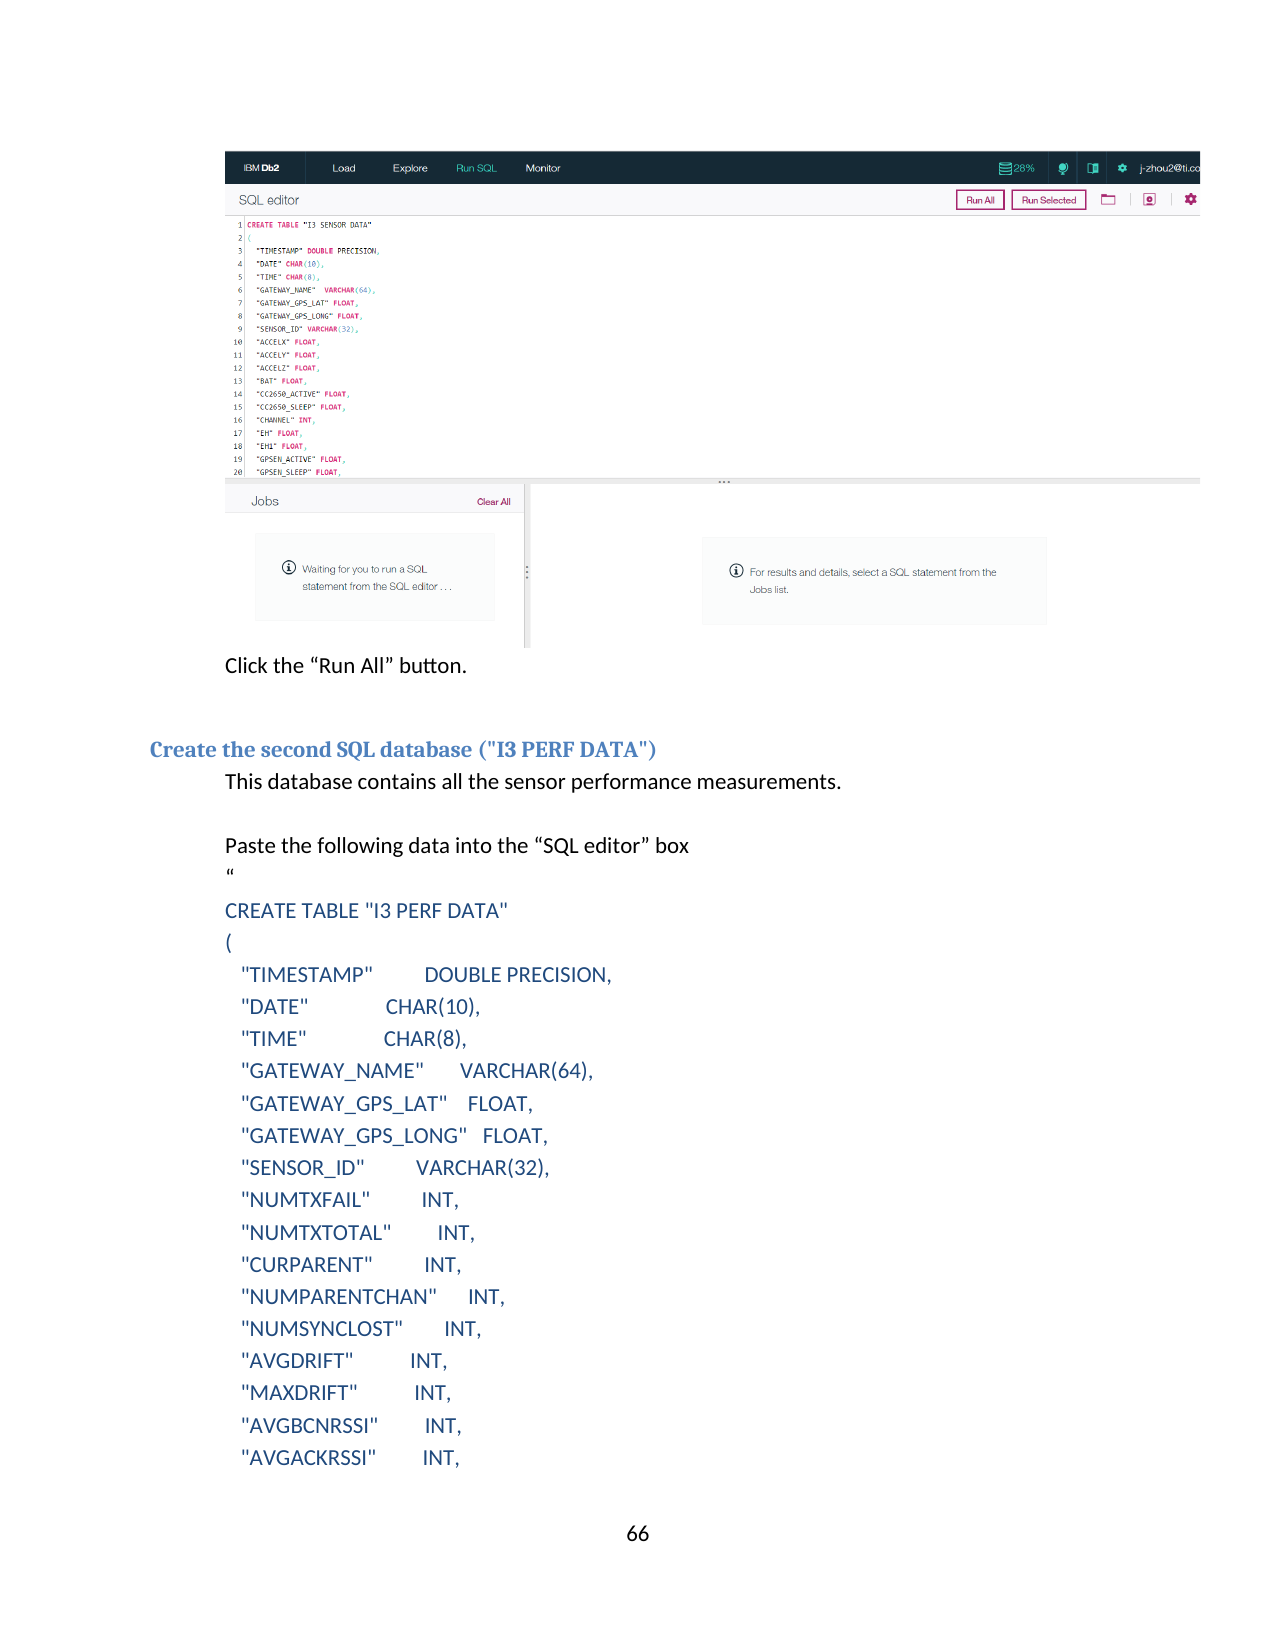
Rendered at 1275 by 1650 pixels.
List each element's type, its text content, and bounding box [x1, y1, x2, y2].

list Paste the following data into the “SQL editor” box [225, 831, 1125, 859]
list "AVGACKRSSI" INT, [225, 1443, 1125, 1471]
list CREATE TABLE "I3 PERF DATA" [225, 896, 1125, 924]
list Click the “Run All” button. [225, 652, 1125, 679]
list ( [225, 928, 1125, 956]
list "SENSOR_ID" VARCHAR(32), [225, 1153, 1125, 1181]
list This database contains all the sensor performance measurements. [225, 767, 1125, 795]
list “ [225, 863, 1125, 892]
list "AVGDRIFT" INT, [225, 1346, 1125, 1374]
list "NUMSYNCLOST" INT, [225, 1314, 1125, 1342]
subtitle Create the second SQL database ("I3 PERF DATA") [150, 737, 1125, 763]
list "GATEWAY_GPS_LONG" FLOAT, [225, 1121, 1125, 1149]
list "AVGBCNRSSI" INT, [225, 1411, 1125, 1439]
list "GATEWAY_GPS_LAT" FLOAT, [225, 1089, 1125, 1117]
list "TIME" CHAR(8), [225, 1024, 1125, 1052]
list "DATE" CHAR(10), [225, 992, 1125, 1020]
list "TIMESTAMP" DOUBLE PRECISION, [225, 960, 1125, 988]
list "GATEWAY_NAME" VARCHAR(64), [225, 1057, 1125, 1085]
list "MAXDRIFT" INT, [225, 1378, 1125, 1407]
picture [225, 150, 1200, 648]
list "NUMTXFAIL" INT, [225, 1185, 1125, 1213]
list "NUMTXTOTAL" INT, [225, 1218, 1125, 1246]
list "NUMPARENTCHAN" INT, [225, 1282, 1125, 1310]
list "CURPARENT" INT, [225, 1250, 1125, 1278]
